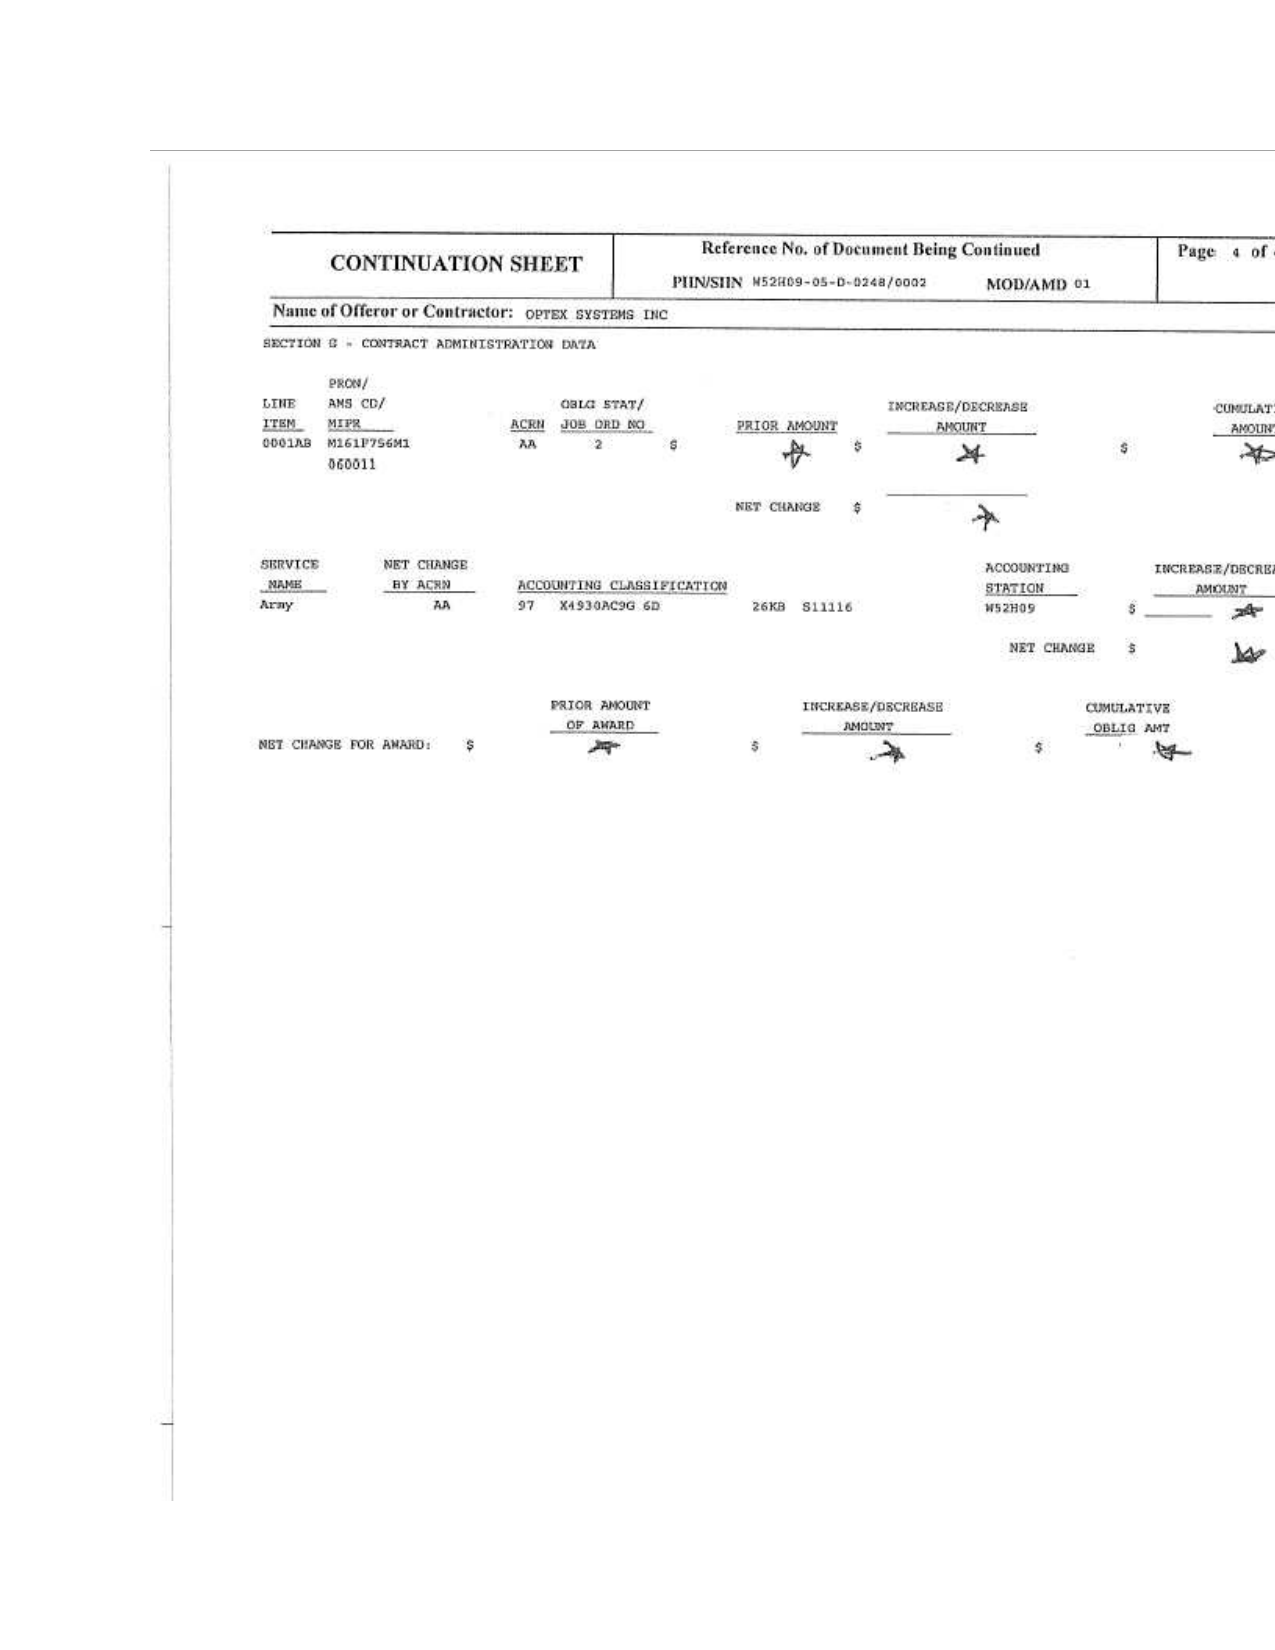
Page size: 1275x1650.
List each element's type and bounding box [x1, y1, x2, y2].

picture [150, 150, 1275, 1501]
